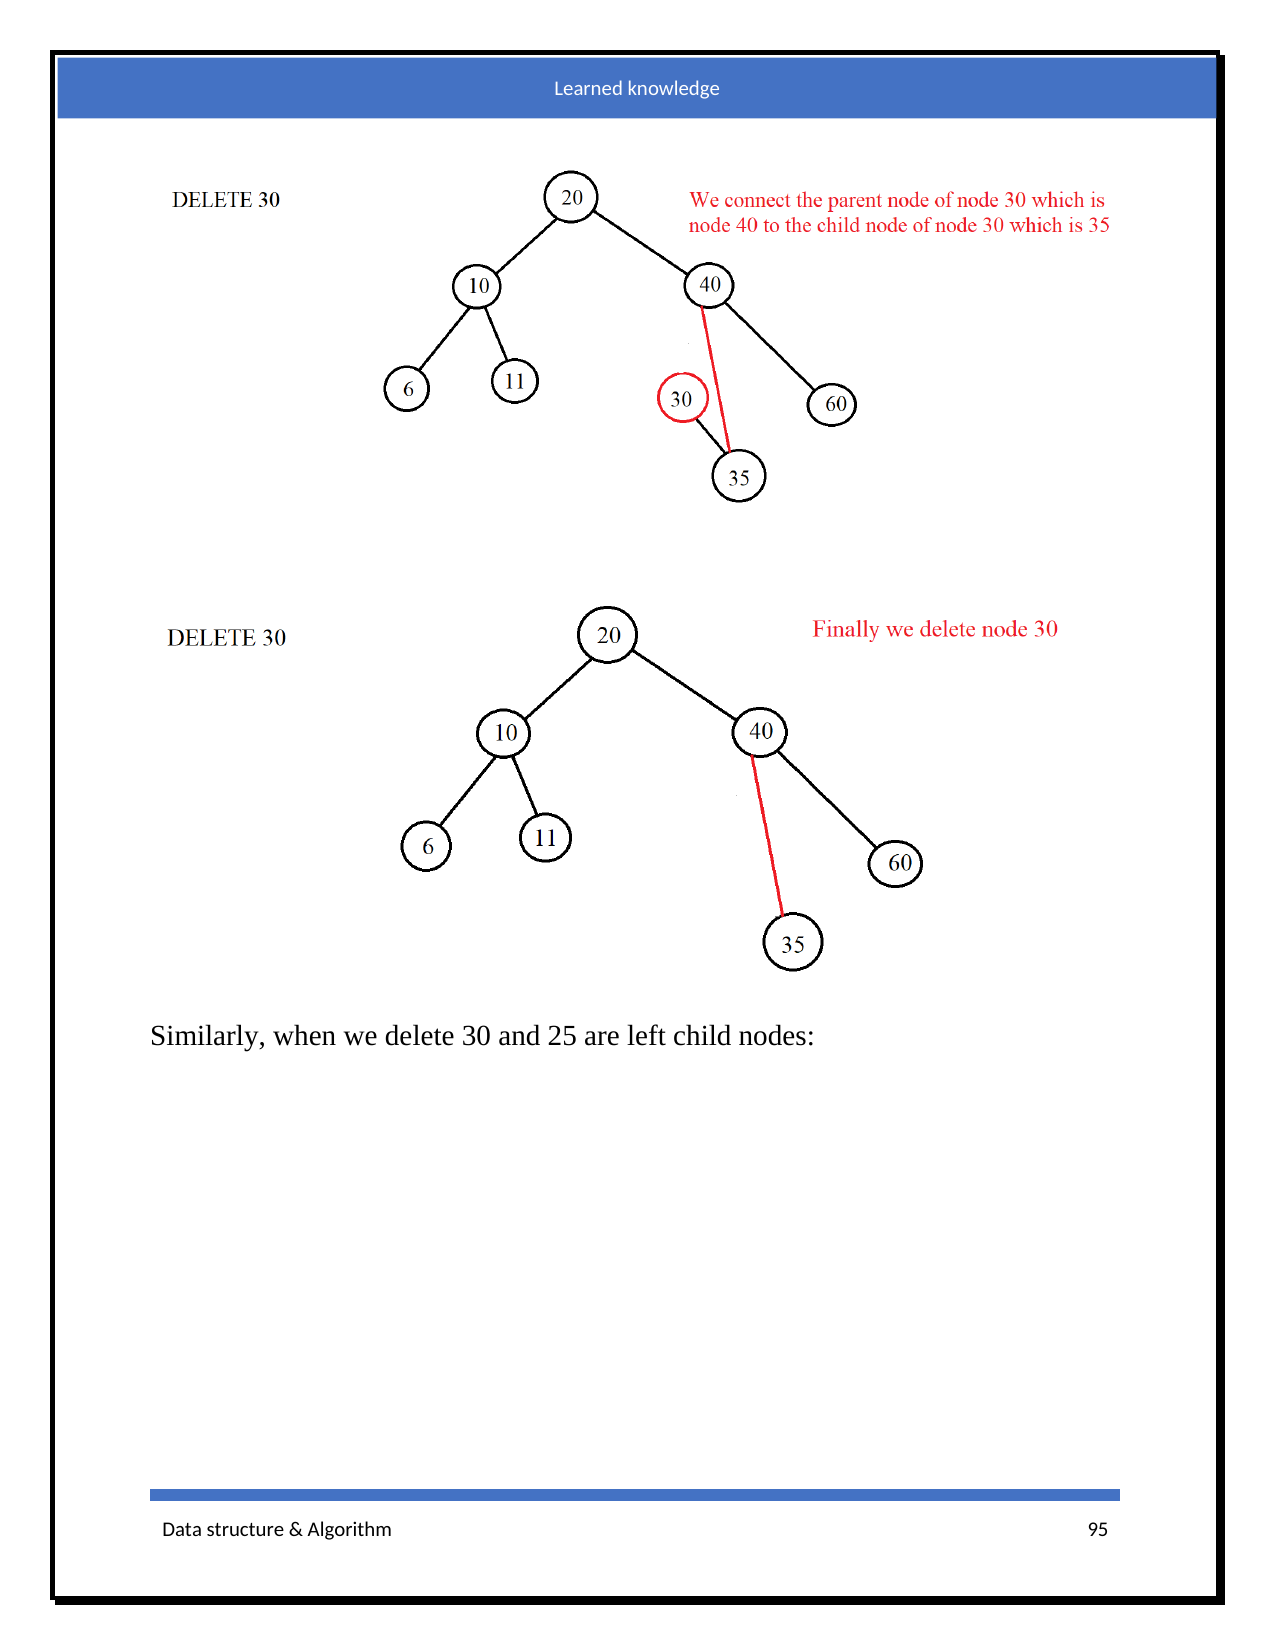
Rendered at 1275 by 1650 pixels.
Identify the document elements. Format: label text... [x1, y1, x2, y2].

text Similarly, when we delete 30 and 25 are left child nodes: [150, 1018, 1120, 1051]
picture [150, 591, 1125, 1005]
picture [150, 150, 1125, 579]
